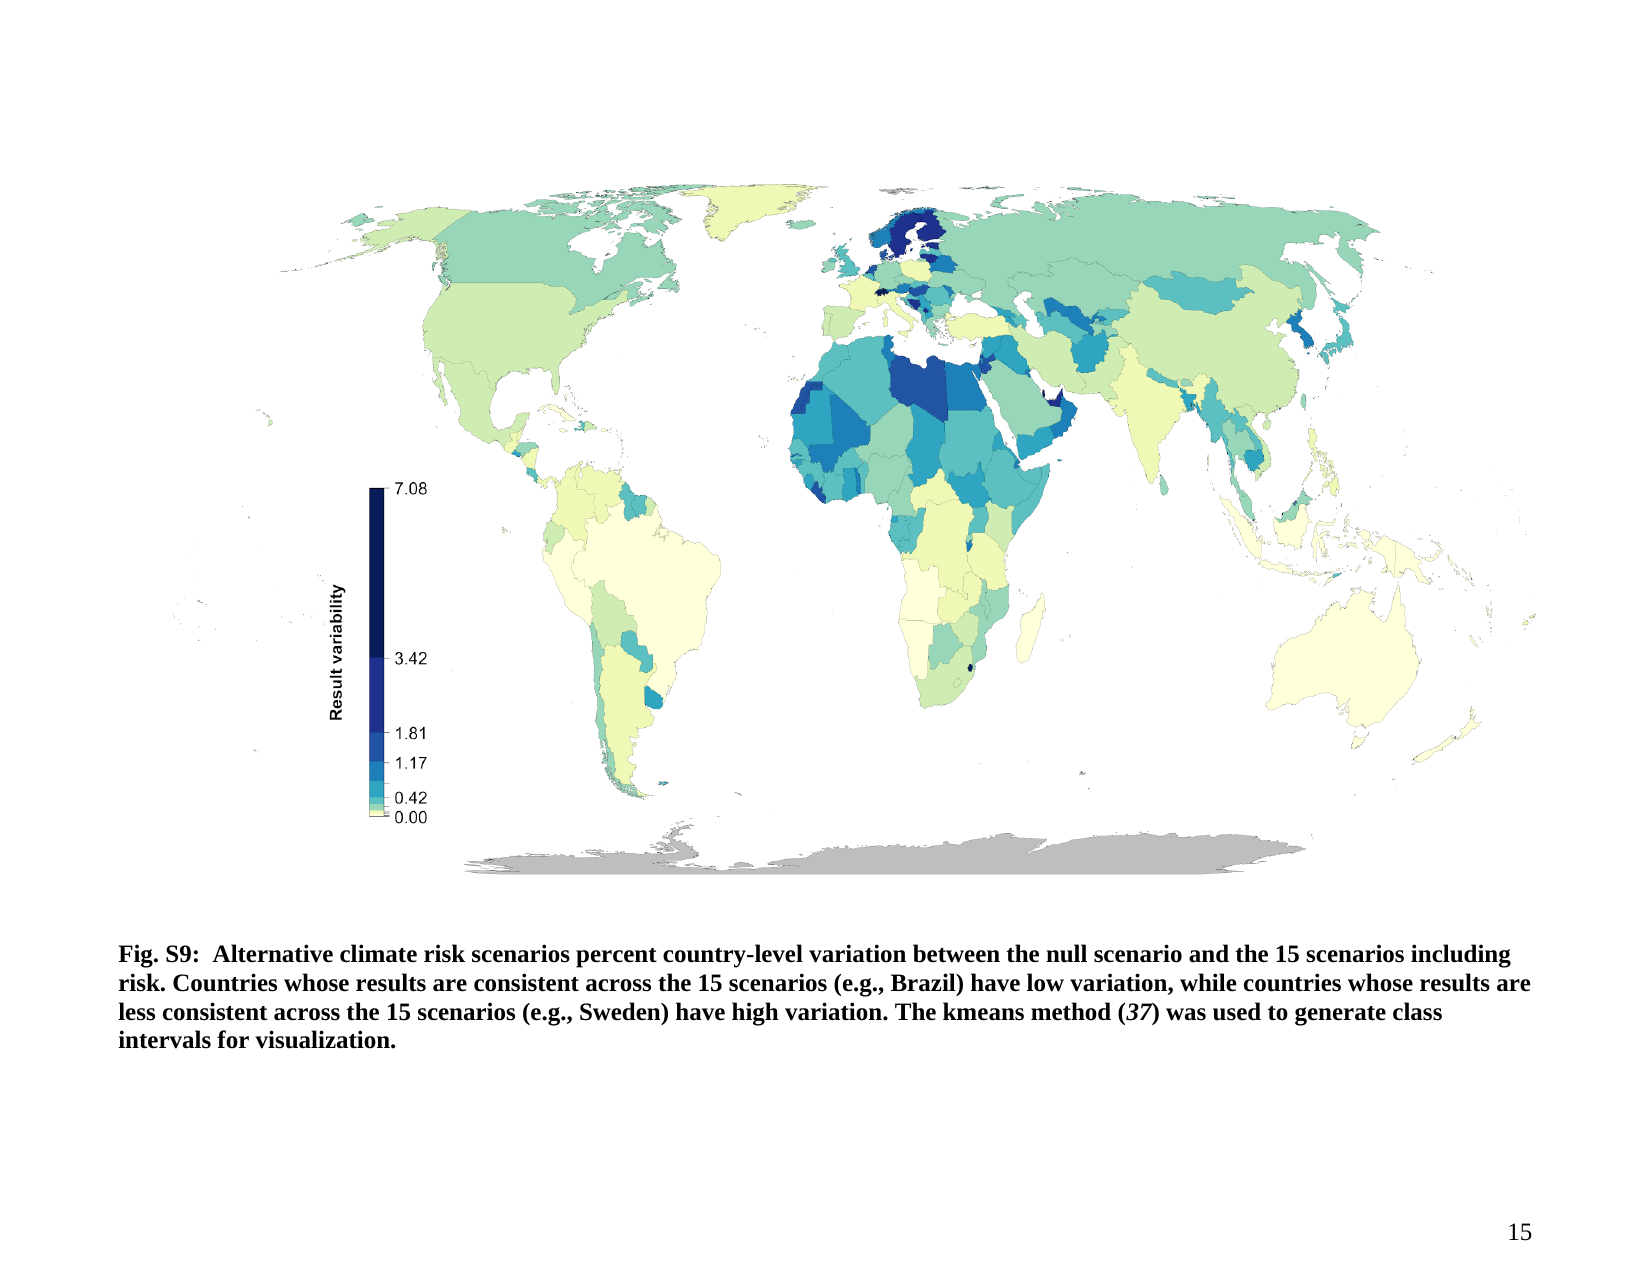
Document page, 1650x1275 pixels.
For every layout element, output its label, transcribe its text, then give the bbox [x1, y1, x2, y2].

text Fig. S9: Alternative climate risk scenarios percent country-level variation between the null scenario and the 15 scenarios including risk. Countries whose results are consistent across the 15 scenarios (e.g., Brazil) have low variation, while countries whose results are less consistent across the 15 scenarios (e.g., Sweden) have high variation. The kmeans method (37) was used to generate class intervals for visualization. [118, 940, 1532, 1054]
picture [118, 118, 1595, 940]
